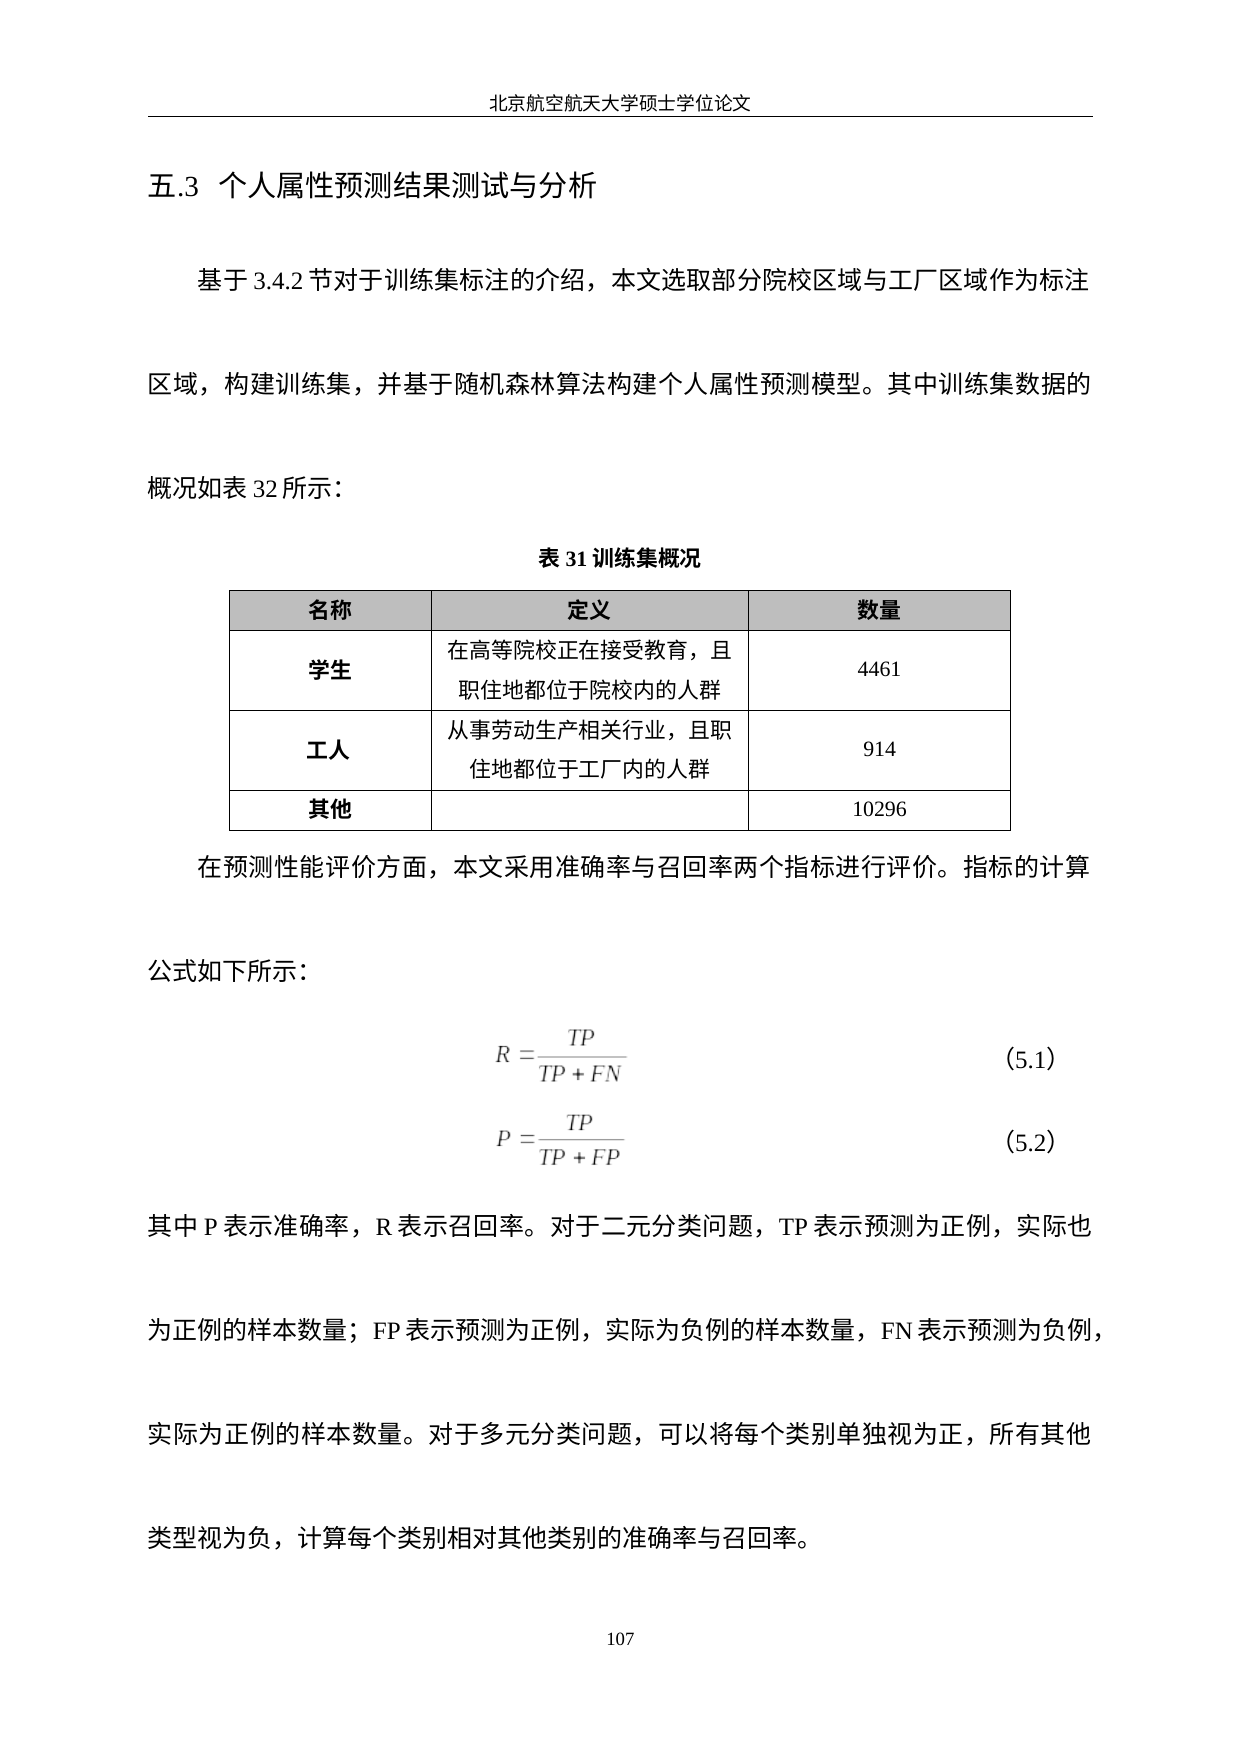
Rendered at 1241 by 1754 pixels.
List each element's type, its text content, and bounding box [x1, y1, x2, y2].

table_cell 其他 [230, 791, 431, 830]
text 其中P表示准确率，R表示召回率。对于二元分类问题，TP表示预测为正例，实际也为正例的样本数量；FP表示预测为正例，实际为负例的样本数量，FN表示预测为负例，实际为正例的样本数量。对于多元分类问题，可以将每个类别单独视为正，所有其他类型视为负，计算每个类别相对其他类别的准确率与召回率。 [148, 1190, 1093, 1571]
table_header [142, 1023, 929, 1106]
table_cell [432, 791, 748, 830]
text 在预测性能评价方面，本文采用准确率与召回率两个指标进行评价。指标的计算公式如下所示： [148, 831, 1093, 1004]
table_cell 从事劳动生产相关行业，且职住地都位于工厂内的人群 [432, 711, 748, 790]
table_header （5.1） [930, 1023, 1098, 1106]
table_header 定义 [432, 591, 748, 630]
table_cell 10296 [749, 791, 1010, 830]
table_header 名称 [230, 591, 431, 630]
text 基于3.4.2节对于训练集标注的介绍，本文选取部分院校区域与工厂区域作为标注区域，构建训练集，并基于随机森林算法构建个人属性预测模型。其中训练集数据的概况如表32所示： [148, 244, 1093, 522]
table_cell [142, 1106, 929, 1190]
table_cell 4461 [749, 631, 1010, 710]
table_cell 工人 [230, 711, 431, 790]
subtitle 个人属性预测结果测试与分析 [148, 148, 1093, 218]
table_cell （5.2） [930, 1106, 1098, 1190]
table_cell 914 [749, 711, 1010, 790]
table_header 数量 [749, 591, 1010, 630]
table_cell 学生 [230, 631, 431, 710]
text 表 31 训练集概况 [148, 540, 1093, 574]
table_cell 在高等院校正在接受教育，且职住地都位于院校内的人群 [432, 631, 748, 710]
